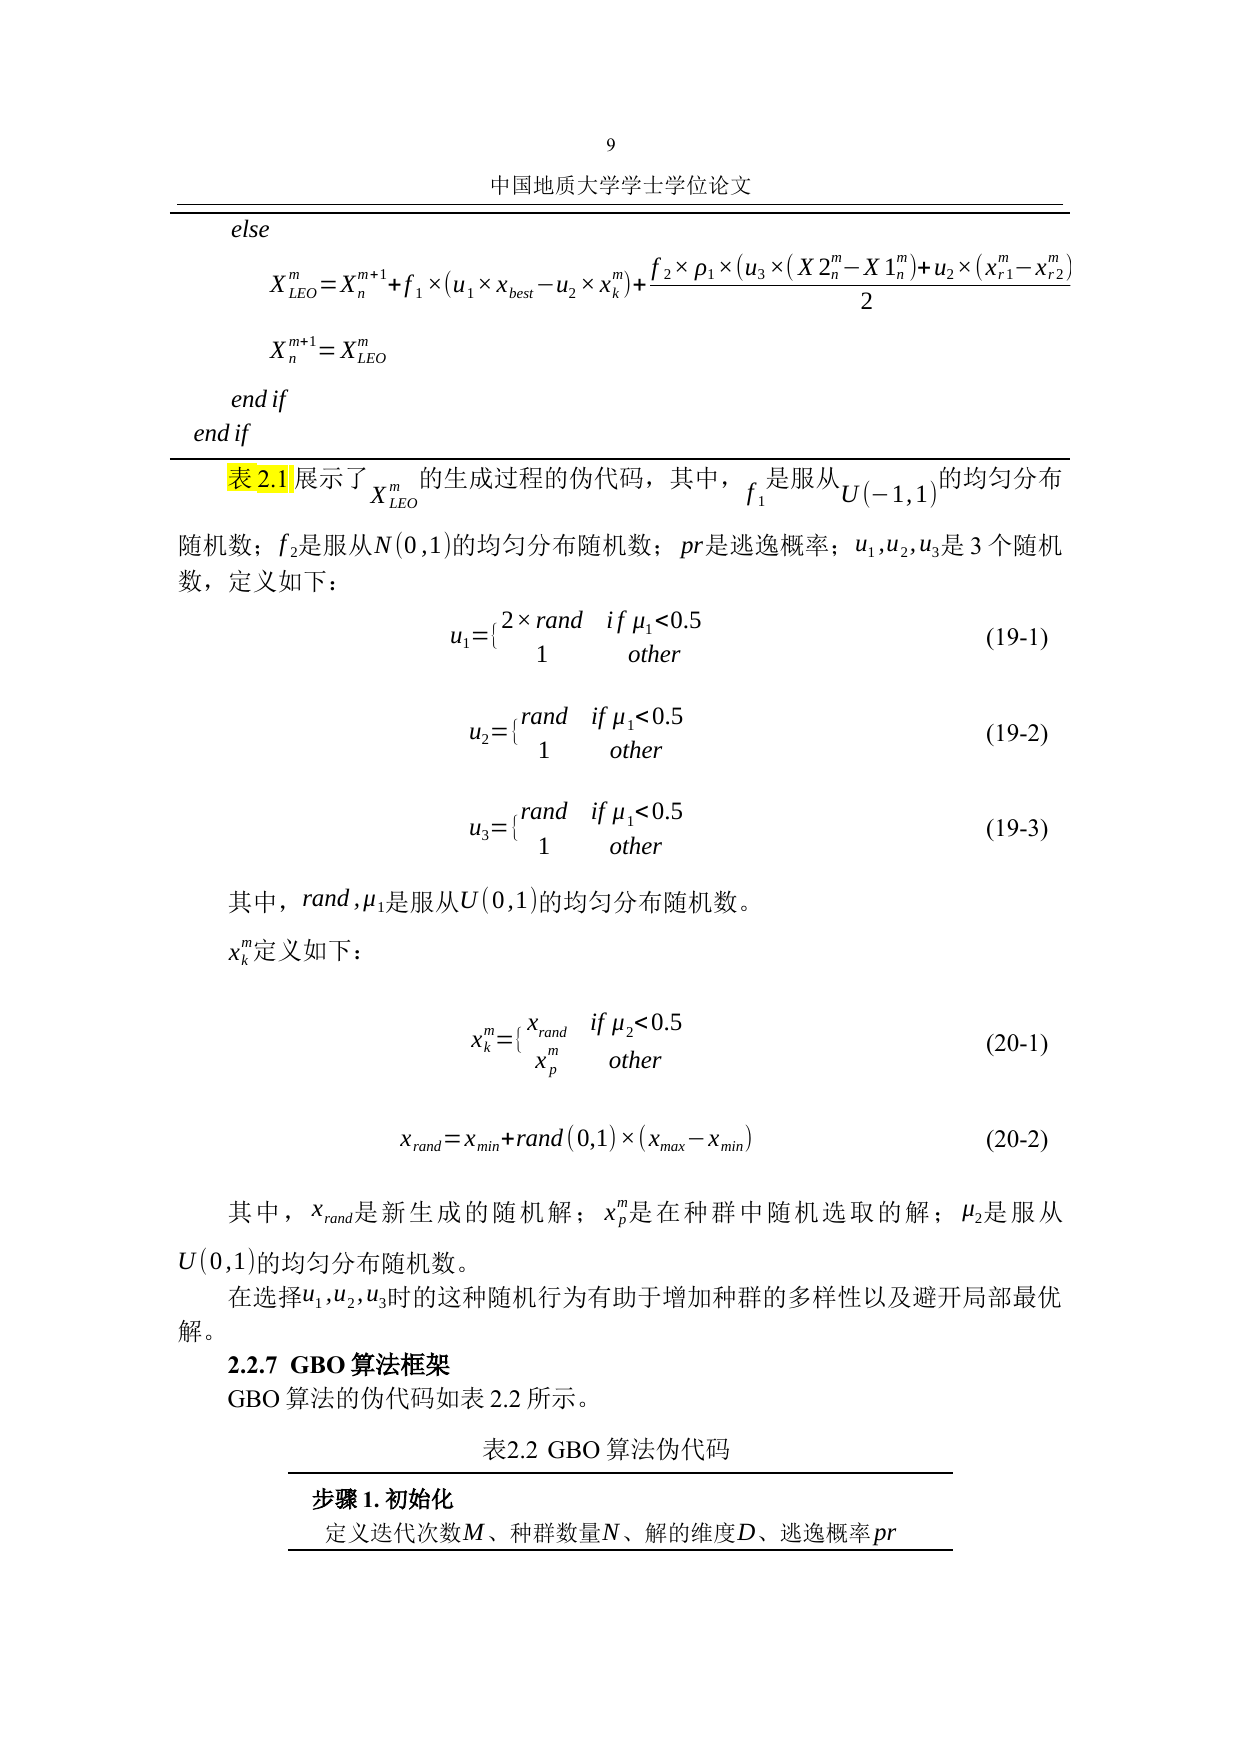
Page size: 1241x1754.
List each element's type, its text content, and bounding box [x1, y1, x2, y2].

table_header [177, 985, 974, 1115]
table_cell [170, 214, 1070, 458]
table_header GBO算法伪代码 [288, 1415, 952, 1472]
table_header [177, 596, 974, 692]
text 定义如下： [177, 917, 1063, 985]
text 在选择时的这种随机行为有助于增加种群的多样性以及避开局部最优解。 [177, 1279, 1063, 1347]
table_cell [177, 788, 974, 883]
table_cell (20-2) [975, 1115, 1063, 1177]
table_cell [288, 1474, 952, 1549]
table_cell (19-3) [975, 788, 1063, 883]
table_cell [177, 1115, 974, 1177]
table_header (19-1) [975, 596, 1063, 692]
text GBO算法的伪代码如表2.2所示。 [177, 1381, 1063, 1414]
text 其中，是服从的均匀分布随机数。 [177, 883, 1063, 917]
text 其中，是新生成的随机解；是在种群中随机选取的解；是服从的均匀分布随机数。 [177, 1177, 1063, 1279]
table_header (20-1) [975, 985, 1063, 1115]
table_cell (19-2) [975, 692, 1063, 788]
table_cell [177, 692, 974, 788]
subtitle GBO算法框架 [227, 1347, 1063, 1381]
text 表2.1展示了的生成过程的伪代码，其中，是服从的均匀分布随机数；是服从的均匀分布随机数；是逃逸概率；是3个随机数，定义如下： [177, 460, 1063, 596]
